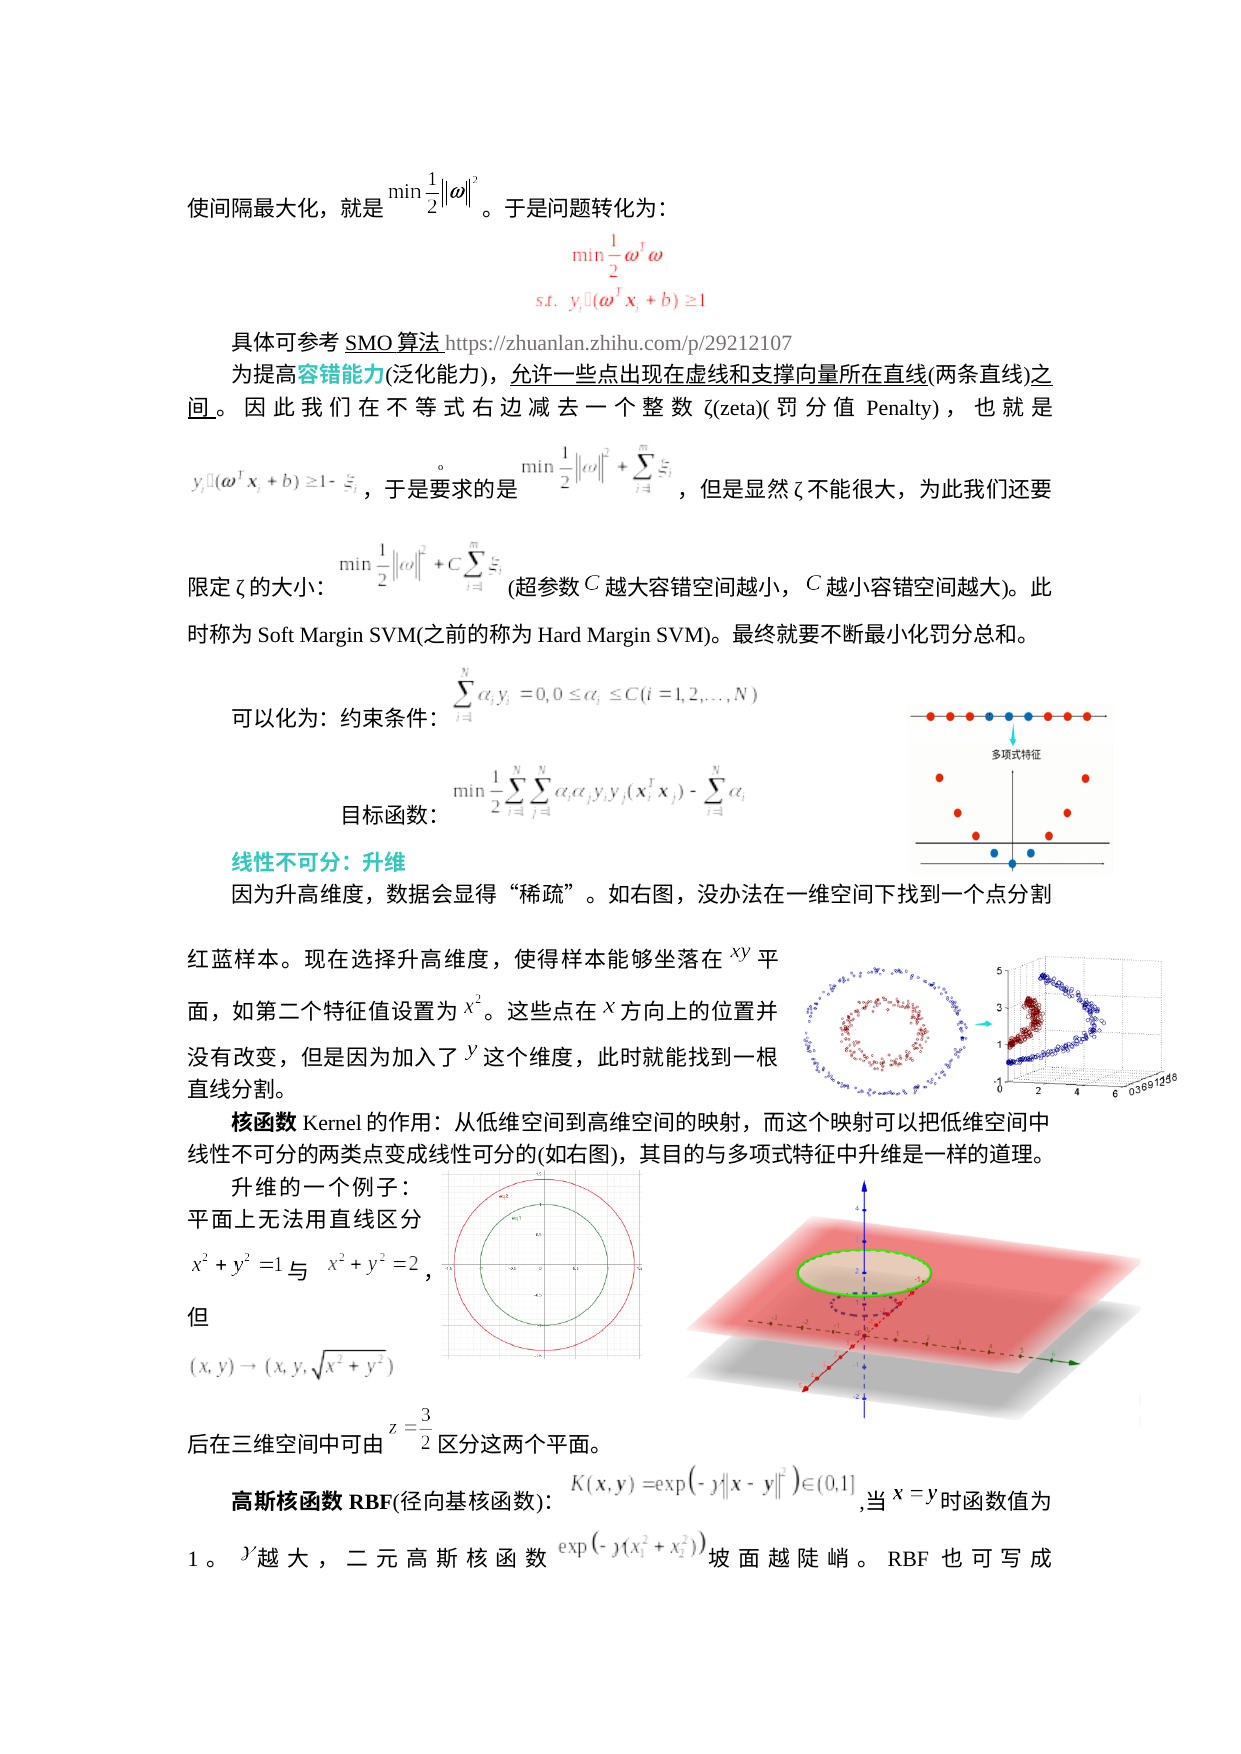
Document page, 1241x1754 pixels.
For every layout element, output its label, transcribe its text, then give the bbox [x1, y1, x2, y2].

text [187, 1462, 1053, 1592]
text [187, 162, 1053, 227]
text 为提高容错能力(泛化能力)，允许一些点出现在虚线和支撑向量所在直线(两条直线)之间。因此我们在不等式右边减去一个整数ζ(zeta)(罚分值Penalty)，也就是，于是求的是，但是显然ζ不能很大，为此我们还要限定ζ的大小：(超参数越大容错空间越小，越小容错空间越大)。此时称为Soft Margin SVM(之前的称为Hard Margin SVM)。最终就要不断最小化罚分总和。 [187, 357, 1053, 649]
text 核函数Kernel的作用：从低维空间到高维空间的映射，而这个映射可以把低维空间中线性不可分的两类点变成线性可分的(如右图)，其目的与多项式特征中升维是一样的道理。 [187, 1104, 1053, 1169]
text 因为升高维度，数据会显得“稀疏”。如右图，没办法在一维空间下找到一个点分割红蓝样本。现在选择升高维度，使得样本能够坐落在平面，如第二个特征值设置为。这些点在方向上的位置并没有改变，但是因为加入了这个维度，此时就能找到一根直线分割。 [187, 877, 1053, 1104]
picture [441, 1170, 643, 1359]
text 可以化为：约束条件： [187, 649, 1053, 747]
picture [680, 1172, 1141, 1428]
picture [797, 954, 1187, 1102]
text 目标函数： [187, 747, 905, 844]
picture [905, 704, 1115, 876]
text 线性不可分：升维 [187, 844, 1053, 877]
text 具体可参考SMO算法https://zhuanlan.zhihu.com/p/29212107 [187, 324, 1053, 357]
